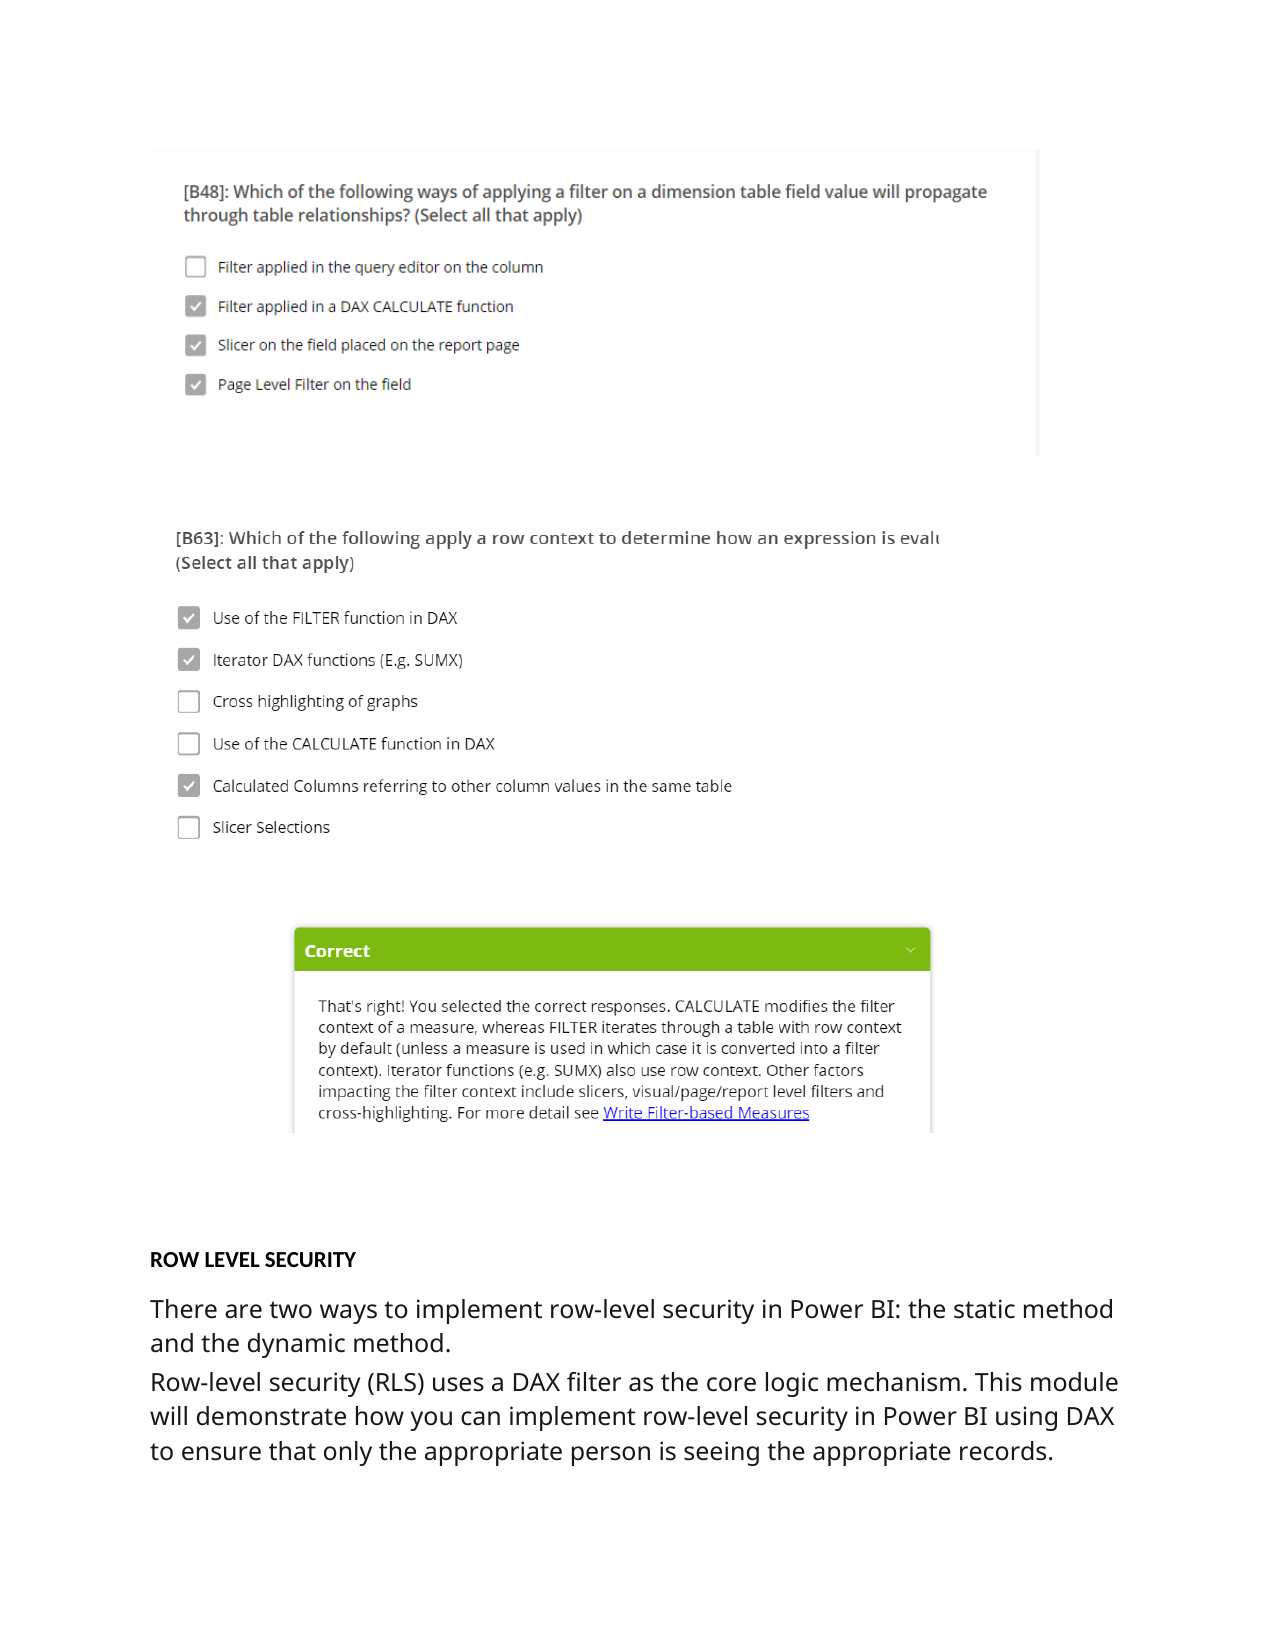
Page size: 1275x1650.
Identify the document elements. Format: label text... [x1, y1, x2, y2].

picture [150, 150, 1040, 456]
picture [150, 521, 939, 1133]
text ROW LEVEL SECURITY [150, 1245, 1125, 1273]
text There are two ways to implement row-level security in Power BI: the static method and the dynamic method. [150, 1292, 1125, 1360]
text Row-level security (RLS) uses a DAX filter as the core logic mechanism. This module will demonstrate how you can implement row-level security in Power BI using DAX to ensure that only the appropriate person is seeing the appropriate records. [150, 1365, 1125, 1467]
